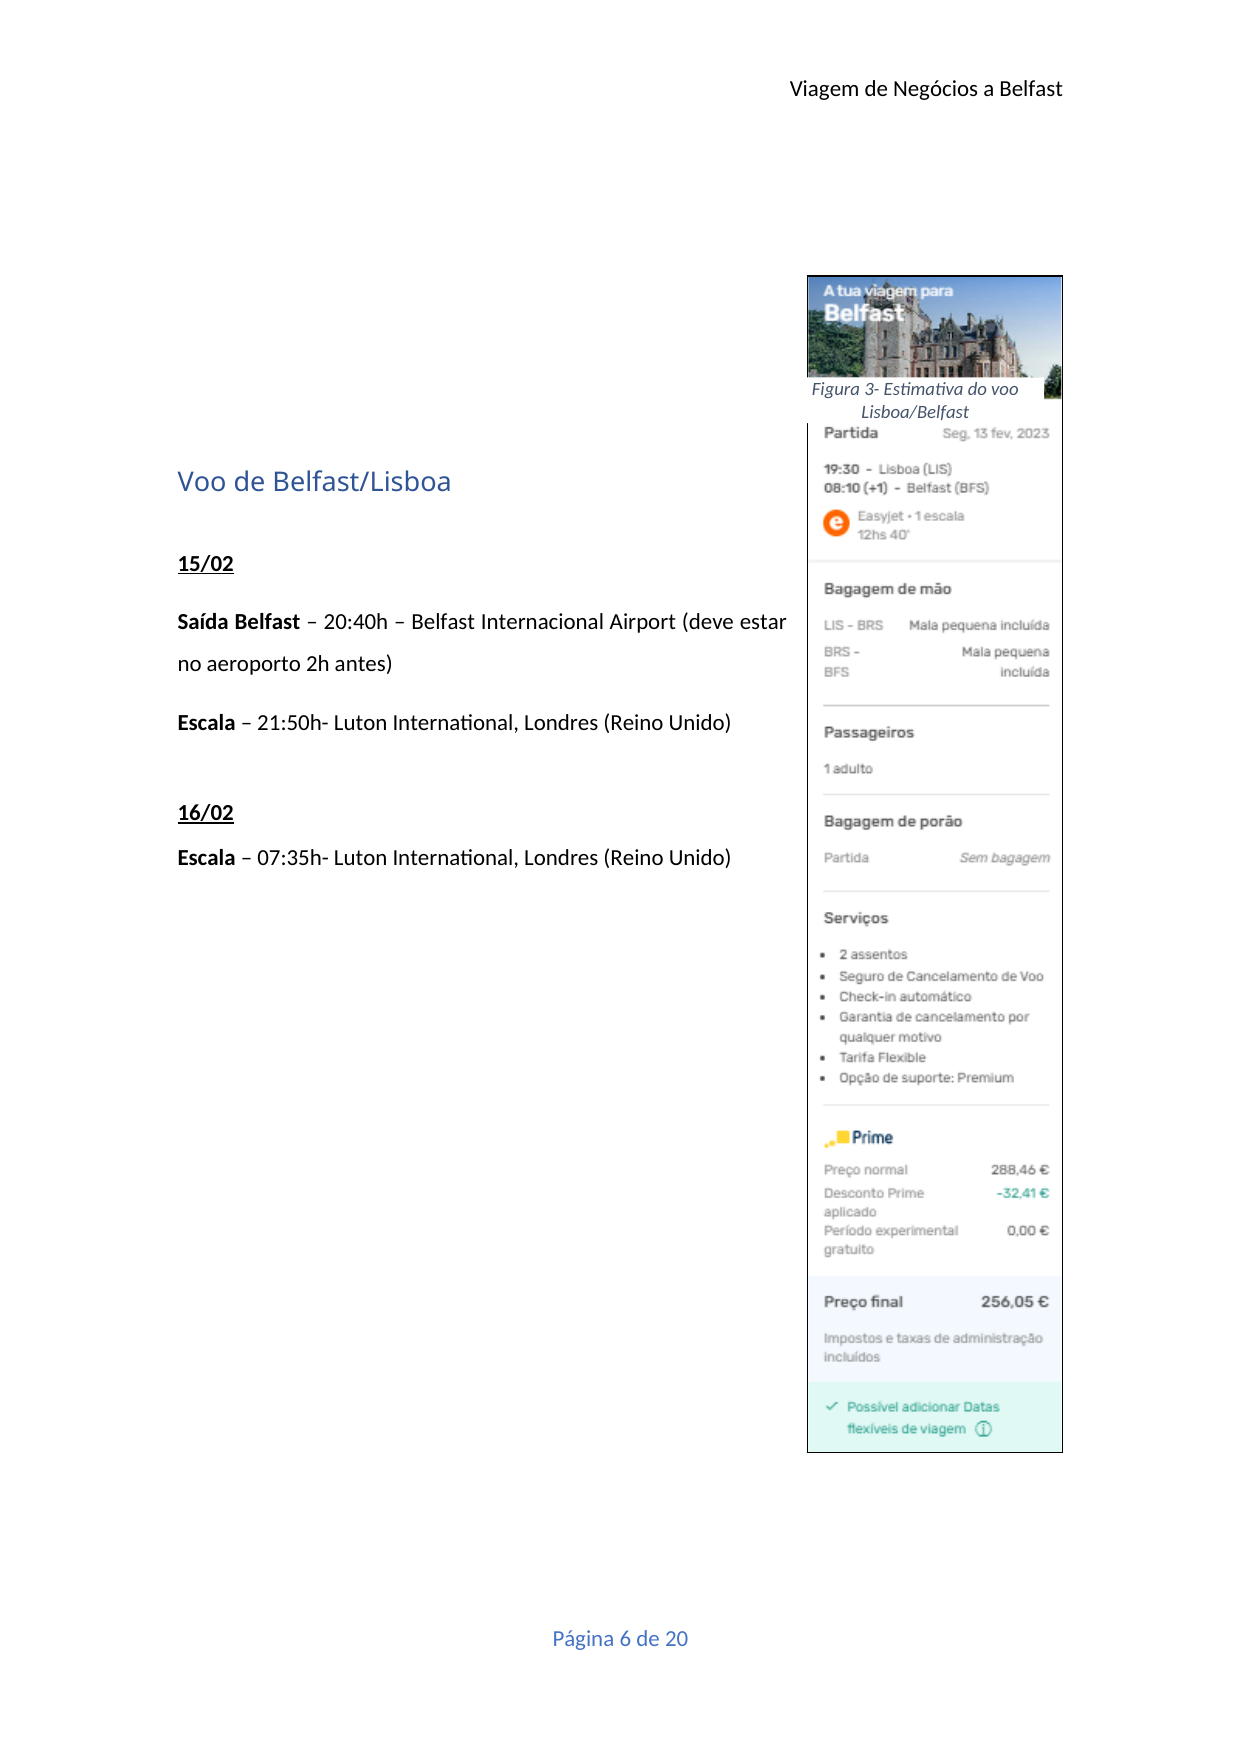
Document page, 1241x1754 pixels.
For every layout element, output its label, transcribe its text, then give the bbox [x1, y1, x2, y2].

text 16/02 [177, 798, 807, 826]
picture [808, 277, 1062, 1452]
subtitle Voo de Belfast/Lisboa [177, 462, 807, 499]
text Escala – 07:35h- Luton International, Londres (Reino Unido) [177, 843, 807, 871]
text Saída Belfast – 20:40h – Belfast Internacional Airport (deve estar no aeroporto 2h antes) [177, 607, 807, 677]
text Escala – 21:50h- Luton International, Londres (Reino Unido) [177, 708, 807, 736]
text 15/02 [177, 549, 807, 577]
